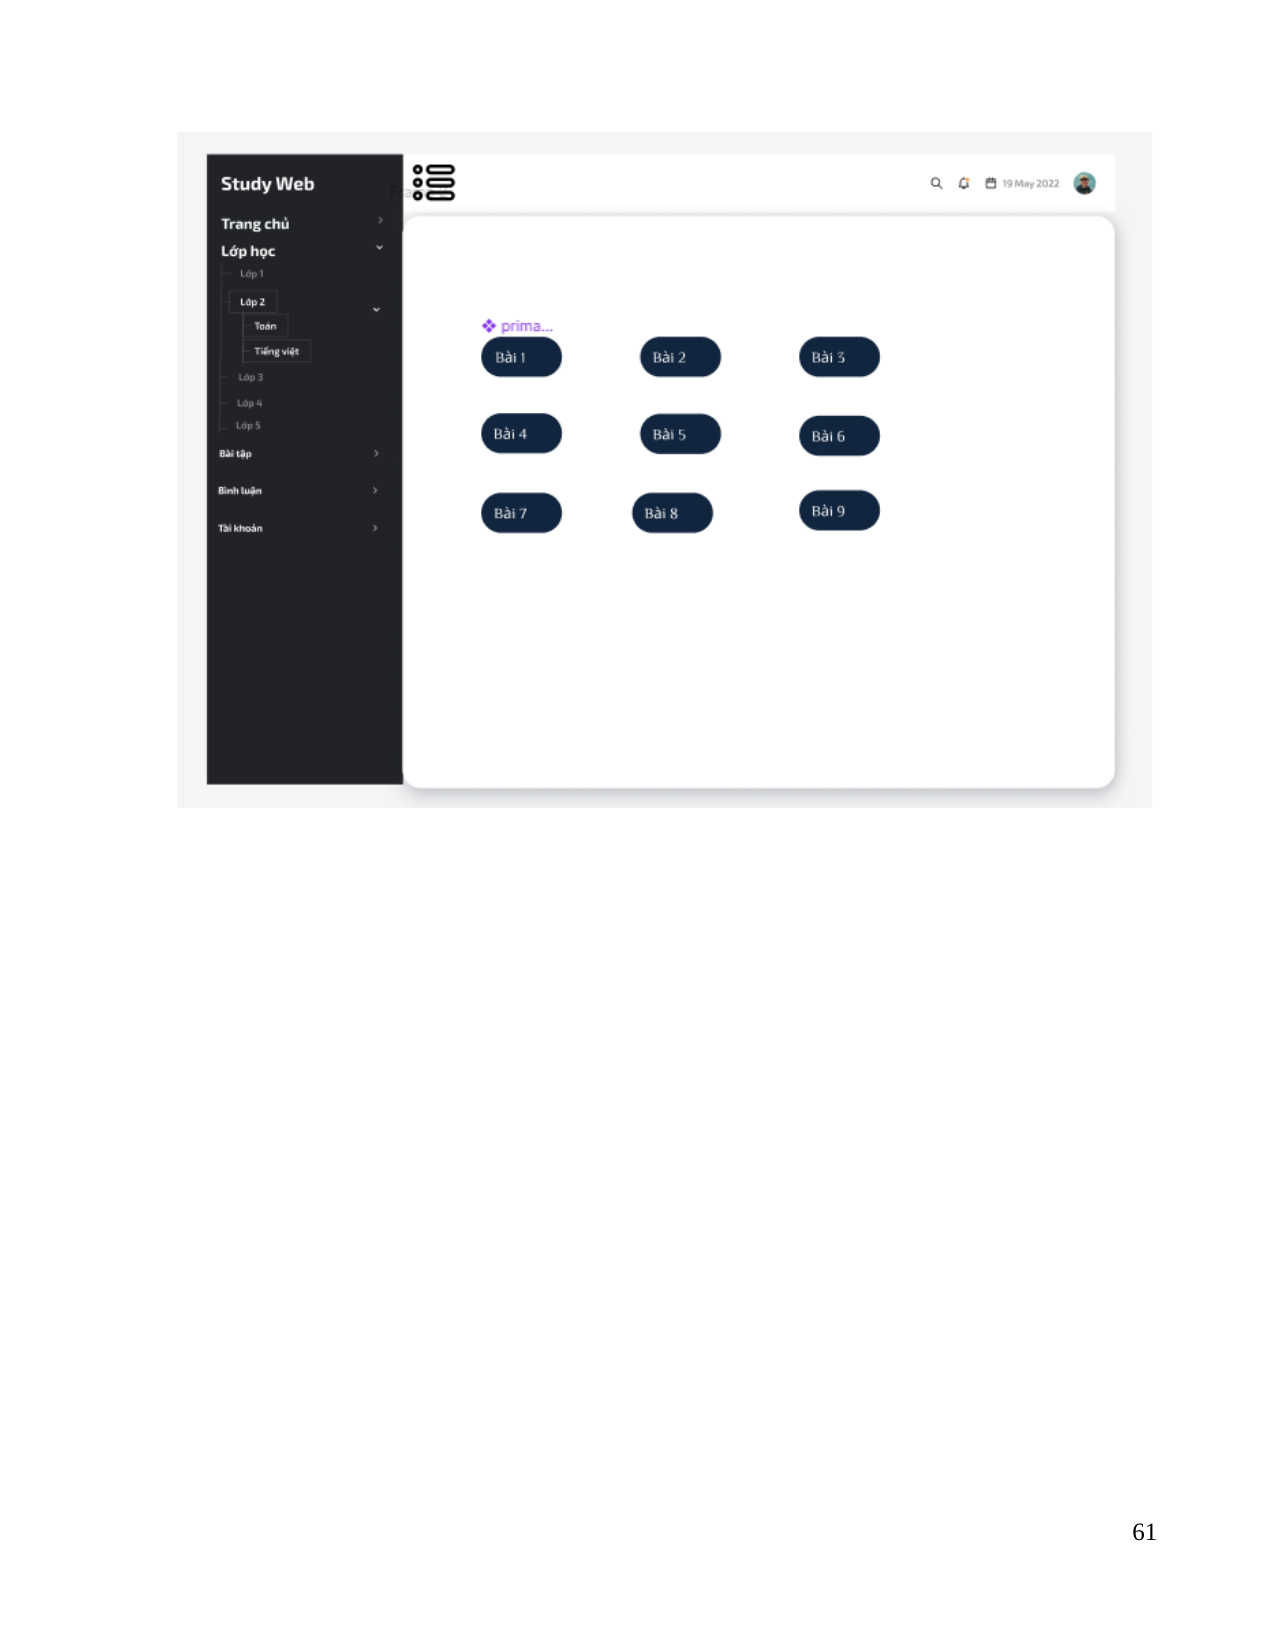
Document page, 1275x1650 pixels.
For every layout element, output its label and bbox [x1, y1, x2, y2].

picture [177, 132, 1153, 808]
